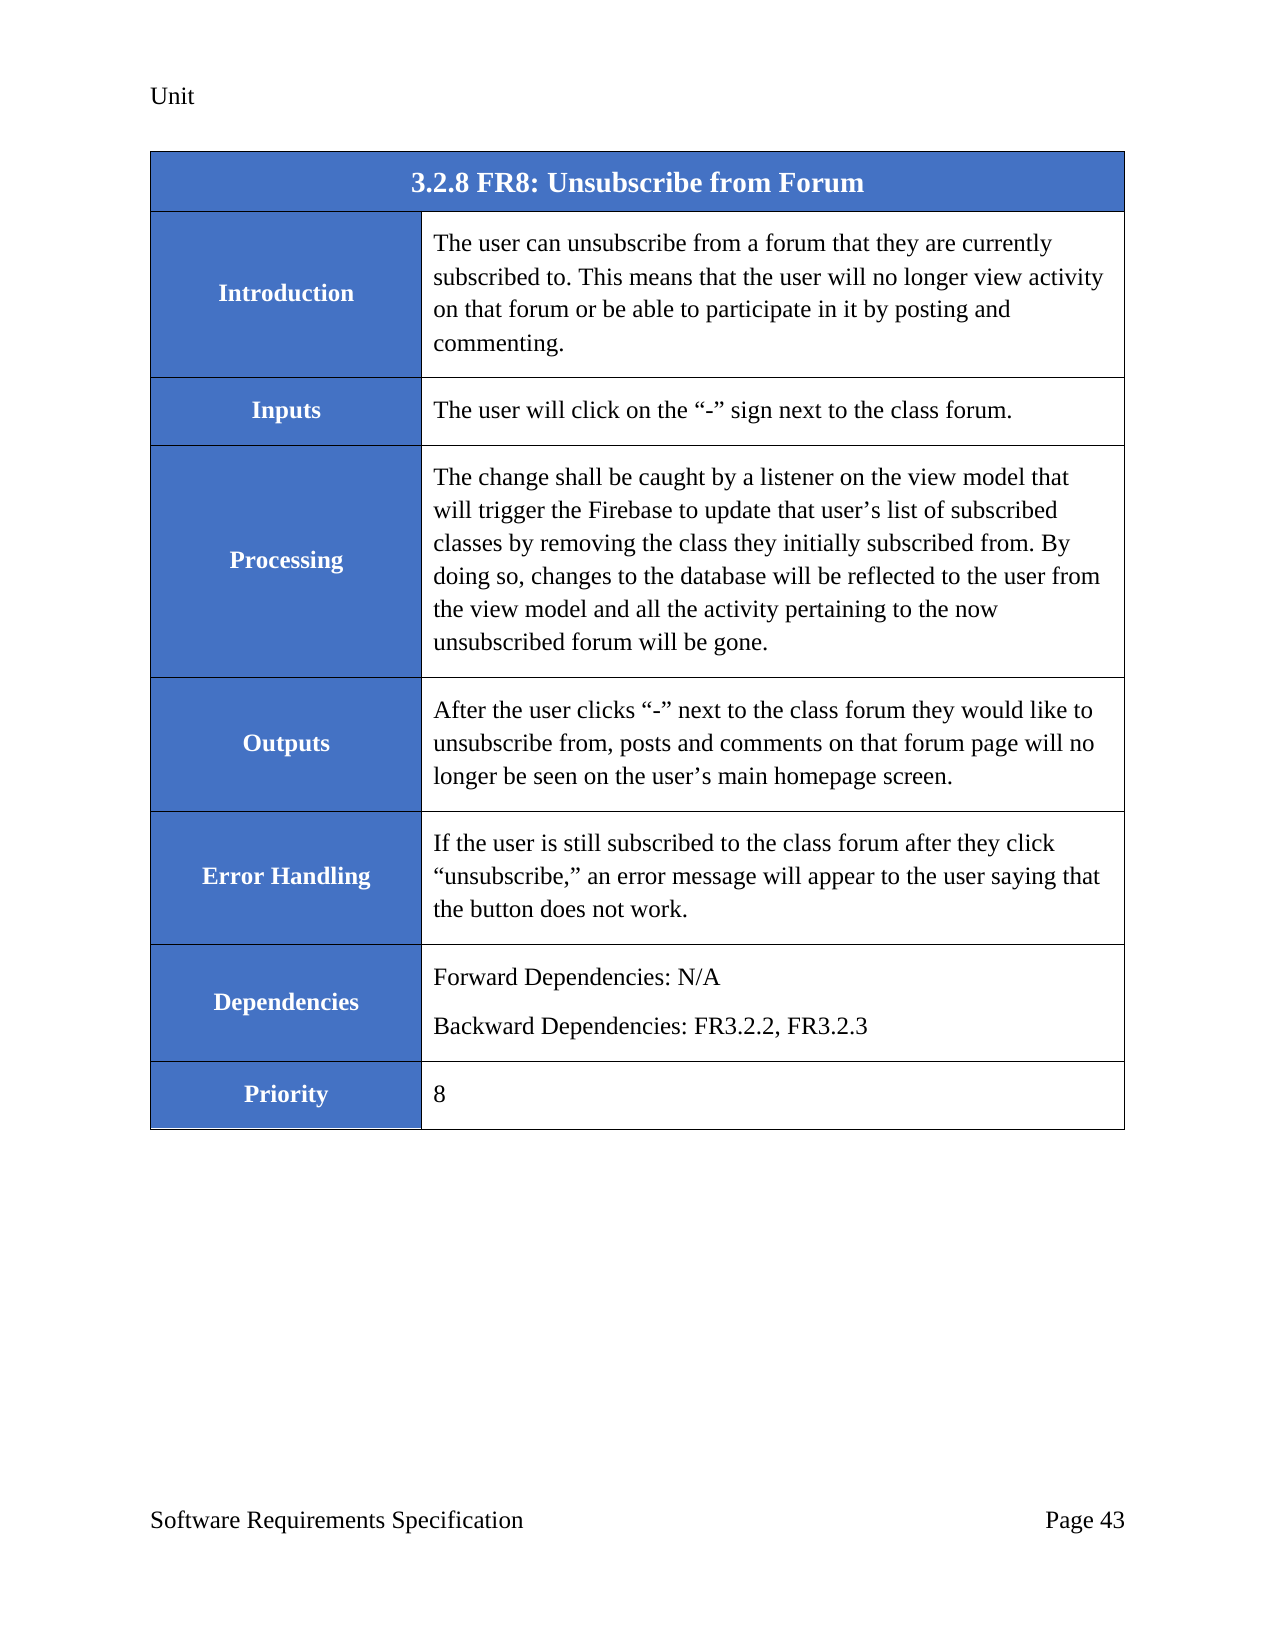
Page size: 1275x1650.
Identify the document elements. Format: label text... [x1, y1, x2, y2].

table_cell After the user clicks “-” next to the class forum they would like to unsubscribe from, posts and comments on that forum page will no longer be seen on the user’s main homepage screen. [422, 678, 1124, 811]
table_cell Dependencies [151, 945, 421, 1061]
table_cell 8 [422, 1062, 1124, 1128]
table_cell Forward Dependencies: N/A Backward Dependencies: FR3.2.2, FR3.2.3 [422, 945, 1124, 1061]
table_cell Introduction [151, 212, 421, 377]
table_cell Error Handling [151, 812, 421, 944]
table_cell Inputs [151, 378, 421, 445]
table_cell The user can unsubscribe from a forum that they are currently subscribed to. This means that the user will no longer view activity on that forum or be able to participate in it by posting and commenting. [422, 212, 1124, 377]
table_cell Outputs [151, 678, 421, 811]
table_cell The user will click on the “-” sign next to the class forum. [422, 378, 1124, 445]
table_header 3.2.8 FR8: Unsubscribe from Forum [151, 152, 1124, 211]
table_cell Processing [151, 446, 421, 677]
table_cell Priority [151, 1062, 421, 1128]
table_cell If the user is still subscribed to the class forum after they click “unsubscribe,” an error message will appear to the user saying that the button does not work. [422, 812, 1124, 944]
table_cell The change shall be caught by a listener on the view model that will trigger the Firebase to update that user’s list of subscribed classes by removing the class they initially subscribed from. By doing so, changes to the database will be reflected to the user from the view model and all the activity pertaining to the now unsubscribed forum will be gone. [422, 446, 1124, 677]
